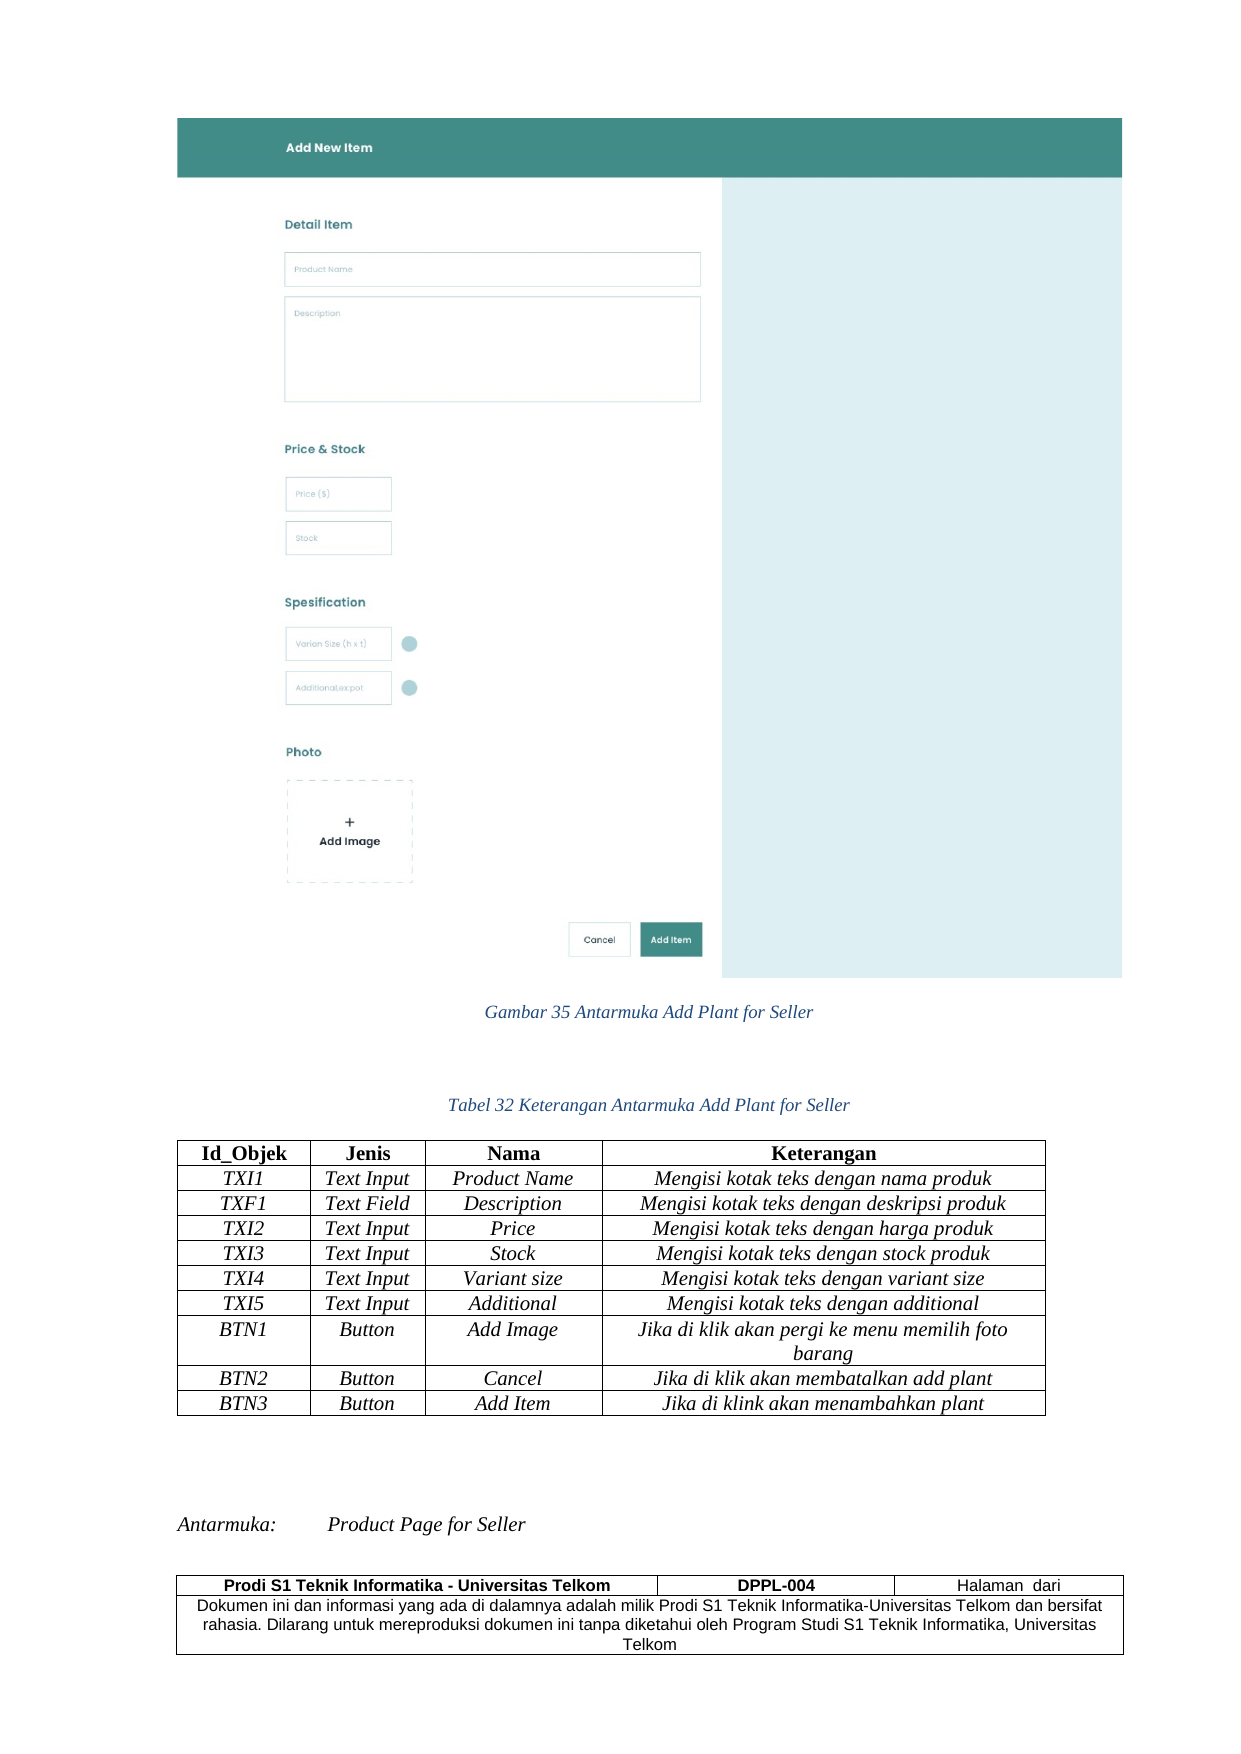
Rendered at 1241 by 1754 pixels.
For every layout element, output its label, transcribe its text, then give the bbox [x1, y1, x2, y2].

table_cell Mengisi kotak teks dengan stock produk [603, 1241, 1045, 1265]
table_cell Add Image [426, 1316, 602, 1364]
table_cell Jika di klik akan pergi ke menu memilih foto barang [603, 1316, 1045, 1364]
table_cell TXI2 [178, 1216, 310, 1240]
table_cell Add Item [426, 1391, 602, 1415]
table_cell Mengisi kotak teks dengan deskripsi produk [603, 1191, 1045, 1215]
table_cell Product Name [426, 1166, 602, 1190]
table_cell TXF1 [178, 1191, 310, 1215]
table_cell Text Input [311, 1266, 425, 1290]
table_cell Price [426, 1216, 602, 1240]
table_cell Text Input [311, 1166, 425, 1190]
table_cell BTN3 [178, 1391, 310, 1415]
table_header Nama [426, 1141, 602, 1165]
picture [177, 118, 1123, 978]
table_cell TXI3 [178, 1241, 310, 1265]
table_cell Button [311, 1391, 425, 1415]
table_cell Text Input [311, 1216, 425, 1240]
table_cell Text Field [311, 1191, 425, 1215]
table_cell Mengisi kotak teks dengan additional [603, 1291, 1045, 1315]
table_cell Text Input [311, 1241, 425, 1265]
table_cell Text Input [311, 1291, 425, 1315]
table_cell TXI4 [178, 1266, 310, 1290]
table_cell BTN2 [178, 1366, 310, 1390]
table_header Jenis [311, 1141, 425, 1165]
table_cell Stock [426, 1241, 602, 1265]
table_header Id_Objek [178, 1141, 310, 1165]
table_cell Mengisi kotak teks dengan harga produk [603, 1216, 1045, 1240]
table_cell Button [311, 1316, 425, 1364]
table_cell Additional [426, 1291, 602, 1315]
table_cell Description [426, 1191, 602, 1215]
table_cell Button [311, 1366, 425, 1390]
table_cell Jika di klink akan menambahkan plant [603, 1391, 1045, 1415]
table_cell Mengisi kotak teks dengan nama produk [603, 1166, 1045, 1190]
table_header Keterangan [603, 1141, 1045, 1165]
table_cell Mengisi kotak teks dengan variant size [603, 1266, 1045, 1290]
table_cell TXI1 [178, 1166, 310, 1190]
table_cell Cancel [426, 1366, 602, 1390]
table_cell TXI5 [178, 1291, 310, 1315]
text Antarmuka: Product Page for Seller [177, 1512, 1122, 1536]
table_cell Jika di klik akan membatalkan add plant [603, 1366, 1045, 1390]
table_cell BTN1 [178, 1316, 310, 1364]
table_cell Variant size [426, 1266, 602, 1290]
